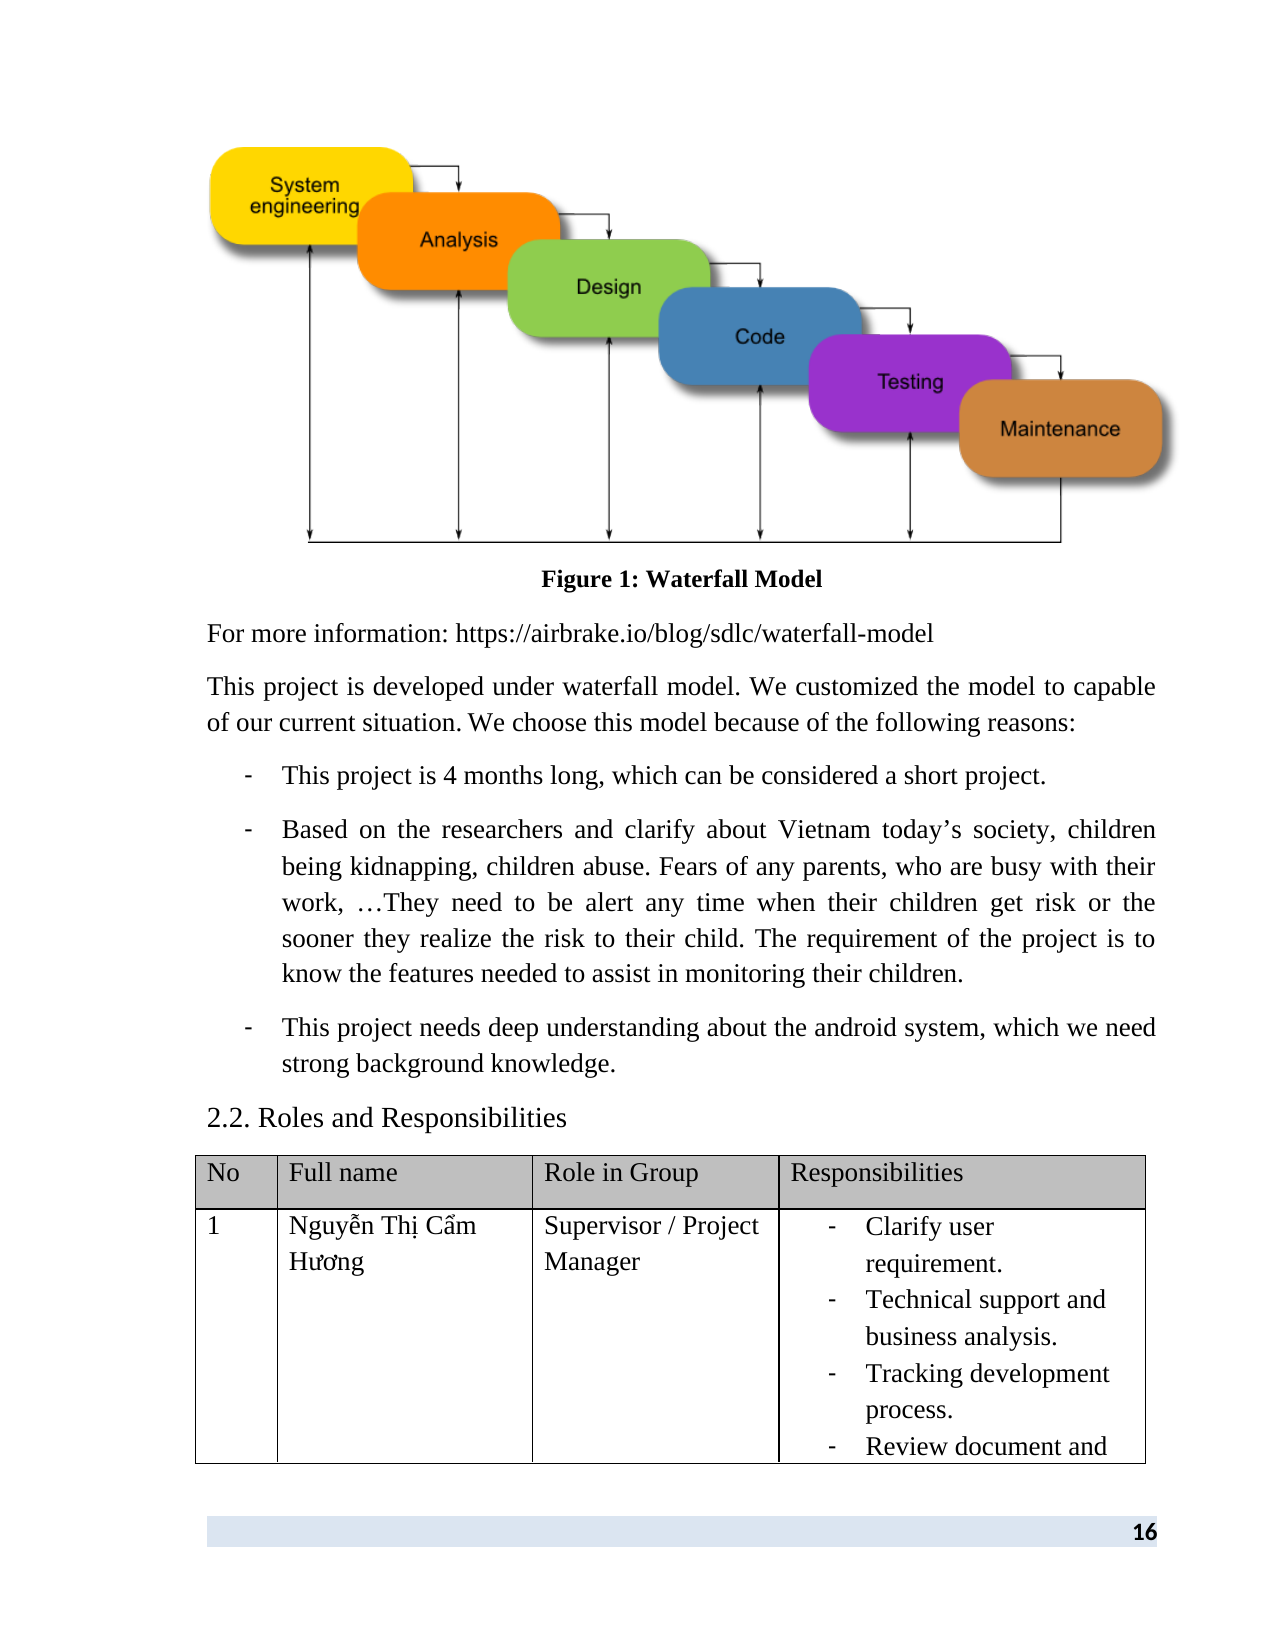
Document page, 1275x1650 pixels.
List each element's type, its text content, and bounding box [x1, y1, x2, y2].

table_header Full name [278, 1156, 532, 1208]
list This project needs deep understanding about the android system, which we need strong background knowledge. [244, 1010, 1157, 1079]
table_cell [533, 1210, 778, 1462]
table_header Responsibilities [780, 1156, 1145, 1208]
list Based on the researchers and clarify about Vietnam today’s society, children being kidnapping, children abuse. Fears of any parents, who are busy with their work, …They need to be alert any time when their children get risk or the sooner they realize the risk to their child. The requirement of the project is to know the features needed to assist in monitoring their children. [244, 813, 1157, 989]
text 2.2. Roles and Responsibilities [207, 1100, 1157, 1133]
table_cell 1 [196, 1210, 277, 1462]
picture [206, 147, 1180, 543]
text Figure 1: Waterfall Model [207, 564, 1157, 592]
table_header Role in Group [533, 1156, 778, 1208]
table_header No [196, 1156, 277, 1208]
list This project is 4 months long, which can be considered a short project. [244, 758, 1157, 791]
text For more information: https://airbrake.io/blog/sdlc/waterfall-model [207, 618, 1157, 649]
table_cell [278, 1210, 532, 1462]
text This project is developed under waterfall model. We customized the model to capable of our current situation. We choose this model because of the following reasons: [207, 670, 1157, 737]
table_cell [780, 1210, 1145, 1462]
